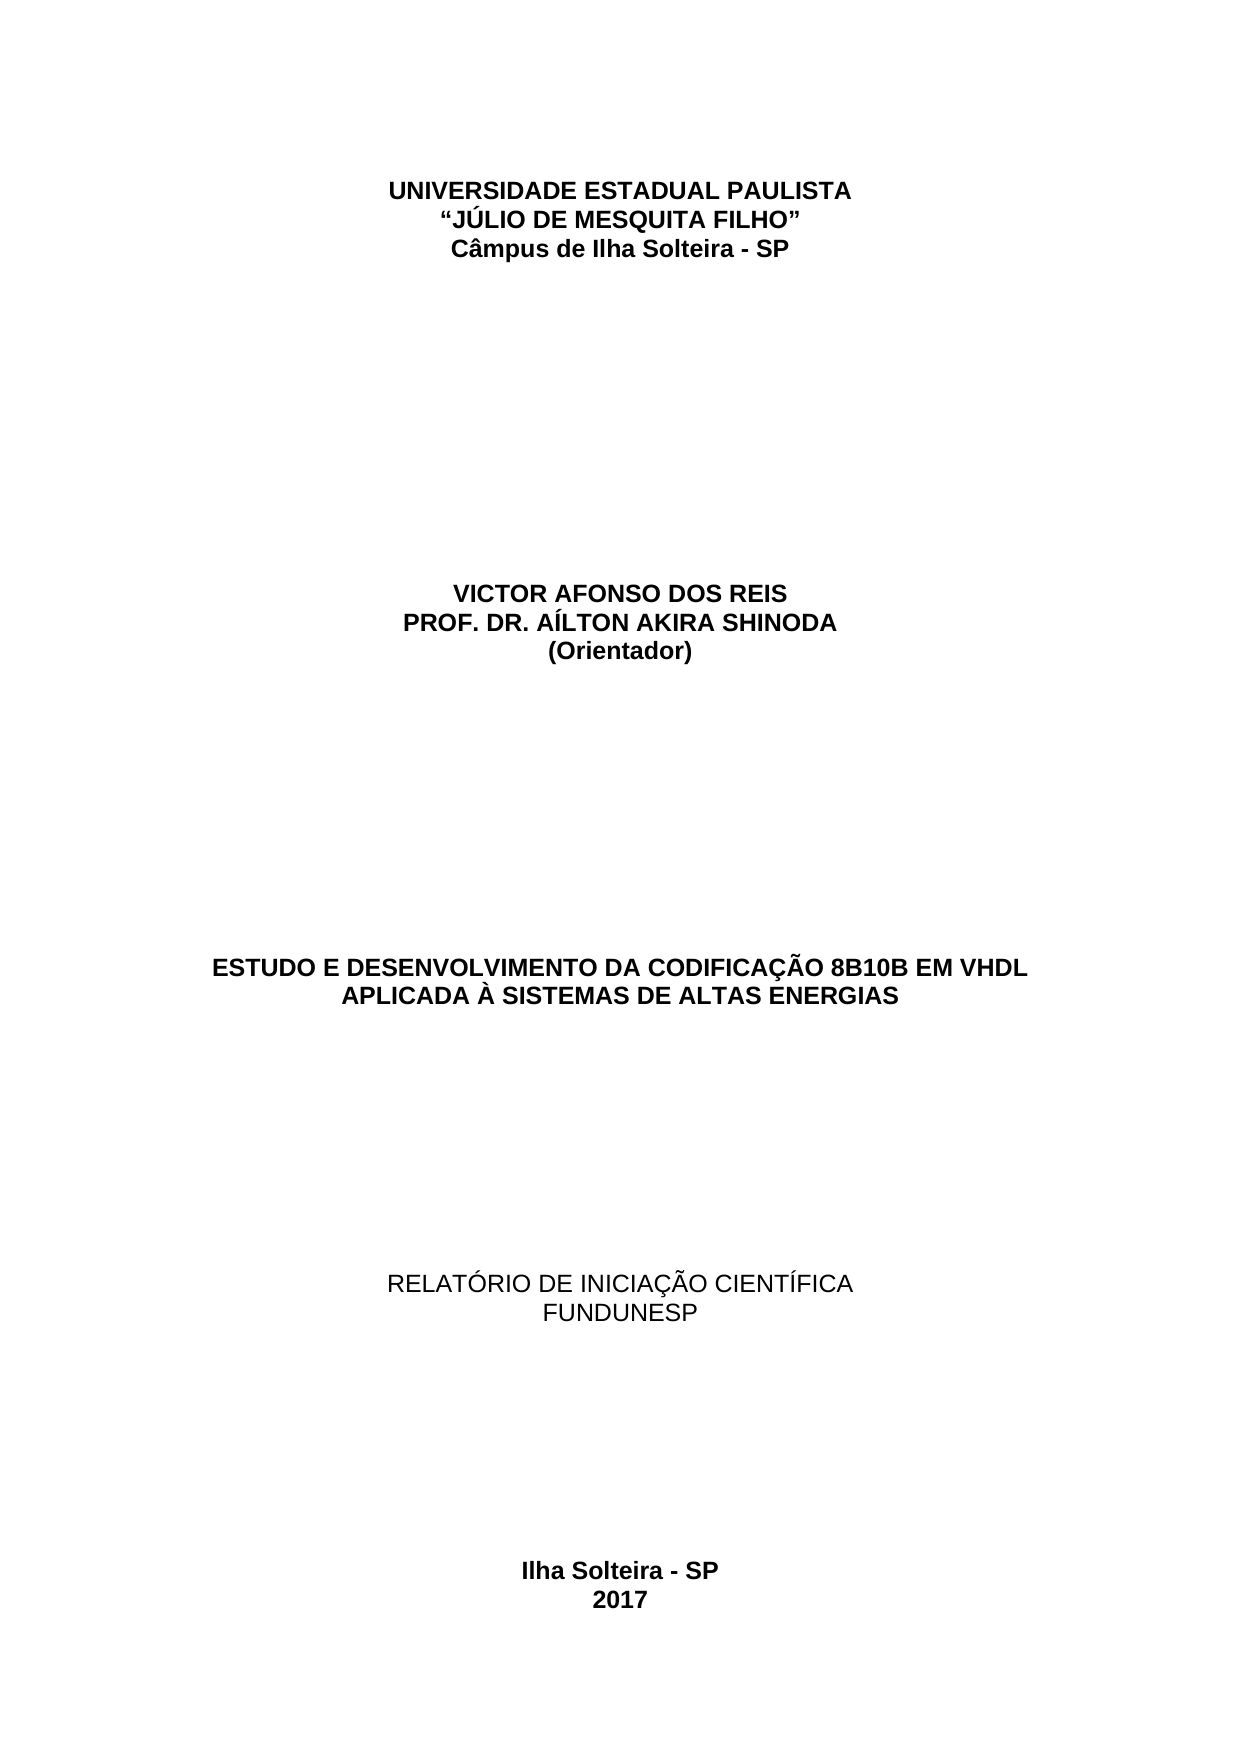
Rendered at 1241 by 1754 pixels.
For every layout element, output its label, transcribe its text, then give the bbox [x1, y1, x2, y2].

text Câmpus de Ilha Solteira - SP [118, 234, 1122, 263]
text 2017 [118, 1585, 1122, 1614]
text Ilha Solteira - SP [118, 1556, 1122, 1585]
text “JÚLIO DE MESQUITA FILHO” [118, 205, 1122, 234]
text ESTUDO E DESENVOLVIMENTO DA CODIFICAÇÃO 8B10B EM VHDL [118, 953, 1122, 981]
text PROF. DR. AÍLTON AKIRA SHINODA [118, 608, 1122, 636]
text RELATÓRIO DE INICIAÇÃO CIENTÍFICA [118, 1269, 1122, 1298]
text APLICADA À SISTEMAS DE ALTAS ENERGIAS [118, 981, 1122, 1010]
text (Orientador) [118, 636, 1122, 665]
text FUNDUNESP [118, 1298, 1122, 1326]
text VICTOR AFONSO DOS REIS [118, 579, 1122, 608]
text UNIVERSIDADE ESTADUAL PAULISTA [118, 176, 1122, 205]
